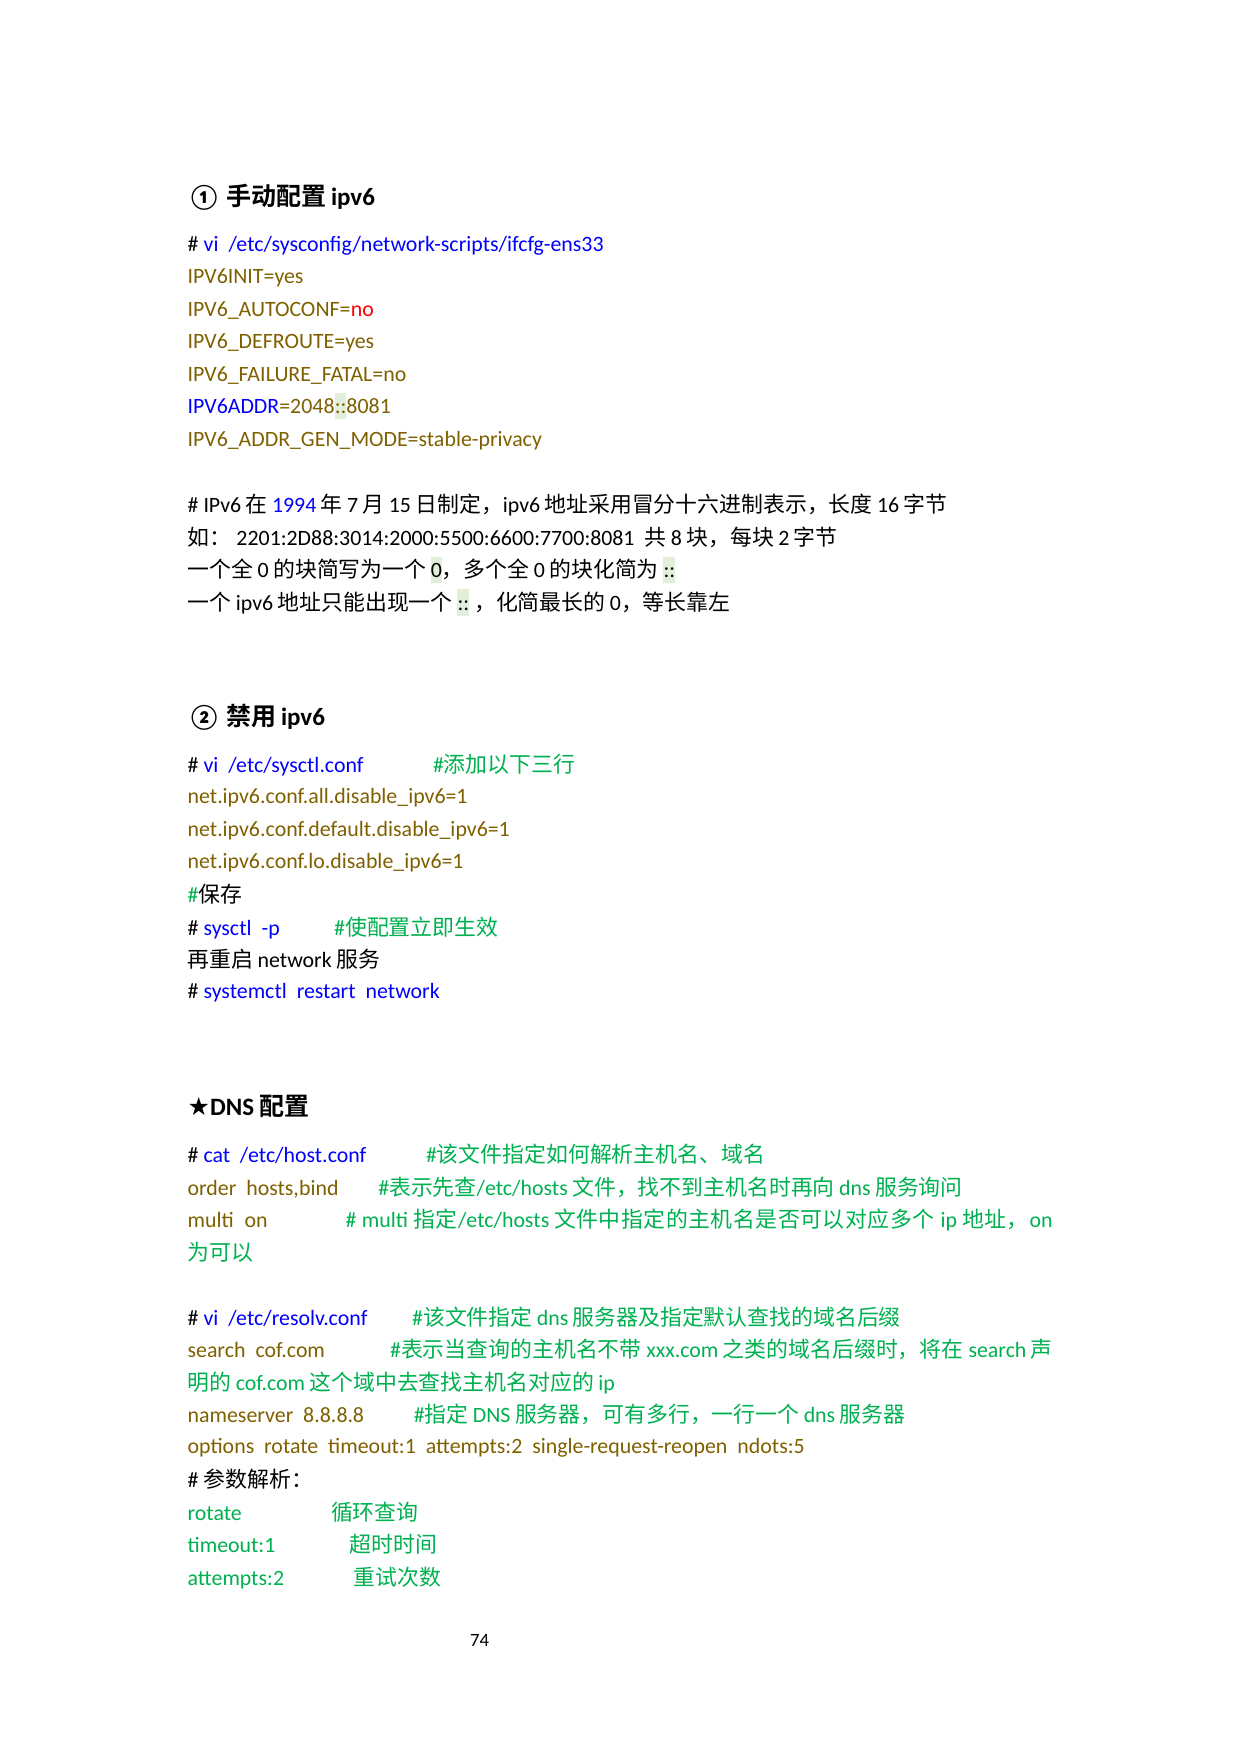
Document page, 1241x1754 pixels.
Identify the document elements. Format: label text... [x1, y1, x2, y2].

text IPV6_AUTOCONF=no [187, 292, 1053, 324]
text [187, 227, 1053, 259]
text rotate 循环查询 [187, 1494, 1053, 1527]
text # systemctl restart network [187, 974, 1053, 1007]
text 一个ipv6地址只能出现一个 :: ，化简最长的0，等长靠左 [187, 584, 1053, 617]
text 一个全0的块简写为一个0，多个全0的块化简为 :: [187, 552, 1053, 584]
text attempts:2 重试次数 [187, 1559, 1053, 1592]
text 再重启network服务 [187, 942, 1053, 974]
text # cat /etc/host.conf #该文件指定如何解析主机名、域名 [187, 1137, 1053, 1169]
text ①手动配置ipv6 [187, 162, 1053, 227]
text IPV6_DEFROUTE=yes [187, 324, 1053, 357]
text # sysctl -p #使配置立即生效 [187, 909, 1053, 942]
text search cof.com #表示当查询的主机名不带xxx.com之类的域名后缀时，将在search声明的cof.com这个域中去查找主机名对应的ip [187, 1332, 1053, 1397]
text net.ipv6.conf.all.disable_ipv6=1 [187, 779, 1053, 812]
text order hosts,bind #表示先查/etc/hosts文件，找不到主机名时再向dns服务询问 [187, 1169, 1053, 1202]
text IPV6ADDR=2048::8081 [187, 389, 1053, 422]
text timeout:1 超时时间 [187, 1527, 1053, 1559]
text # vi /etc/sysctl.conf #添加以下三行 [187, 747, 1053, 779]
text nameserver 8.8.8.8 #指定DNS服务器，可有多行，一行一个dns服务器 [187, 1397, 1053, 1429]
text # vi /etc/resolv.conf #该文件指定dns服务器及指定默认查找的域名后缀 [187, 1299, 1053, 1332]
text 如： 2201:2D88:3014:2000:5500:6600:7700:8081 共8块，每块2字节 [187, 519, 1053, 552]
text # 参数解析： [187, 1462, 1053, 1494]
text multi on # multi指定/etc/hosts文件中指定的主机名是否可以对应多个ip地址，on为可以 [187, 1202, 1053, 1267]
text net.ipv6.conf.default.disable_ipv6=1 [187, 812, 1053, 844]
text ②禁用ipv6 [187, 682, 1053, 747]
text net.ipv6.conf.lo.disable_ipv6=1 [187, 844, 1053, 877]
text IPV6_ADDR_GEN_MODE=stable-privacy [187, 422, 1053, 454]
text IPV6INIT=yes [187, 259, 1053, 292]
text ★DNS配置 [187, 1072, 1053, 1137]
text # IPv6在1994年7月15日制定，ipv6地址采用冒分十六进制表示，长度16字节 [187, 487, 1053, 519]
text #保存 [187, 877, 1053, 909]
text options rotate timeout:1 attempts:2 single-request-reopen ndots:5 [187, 1429, 1053, 1462]
text IPV6_FAILURE_FATAL=no [187, 357, 1053, 389]
